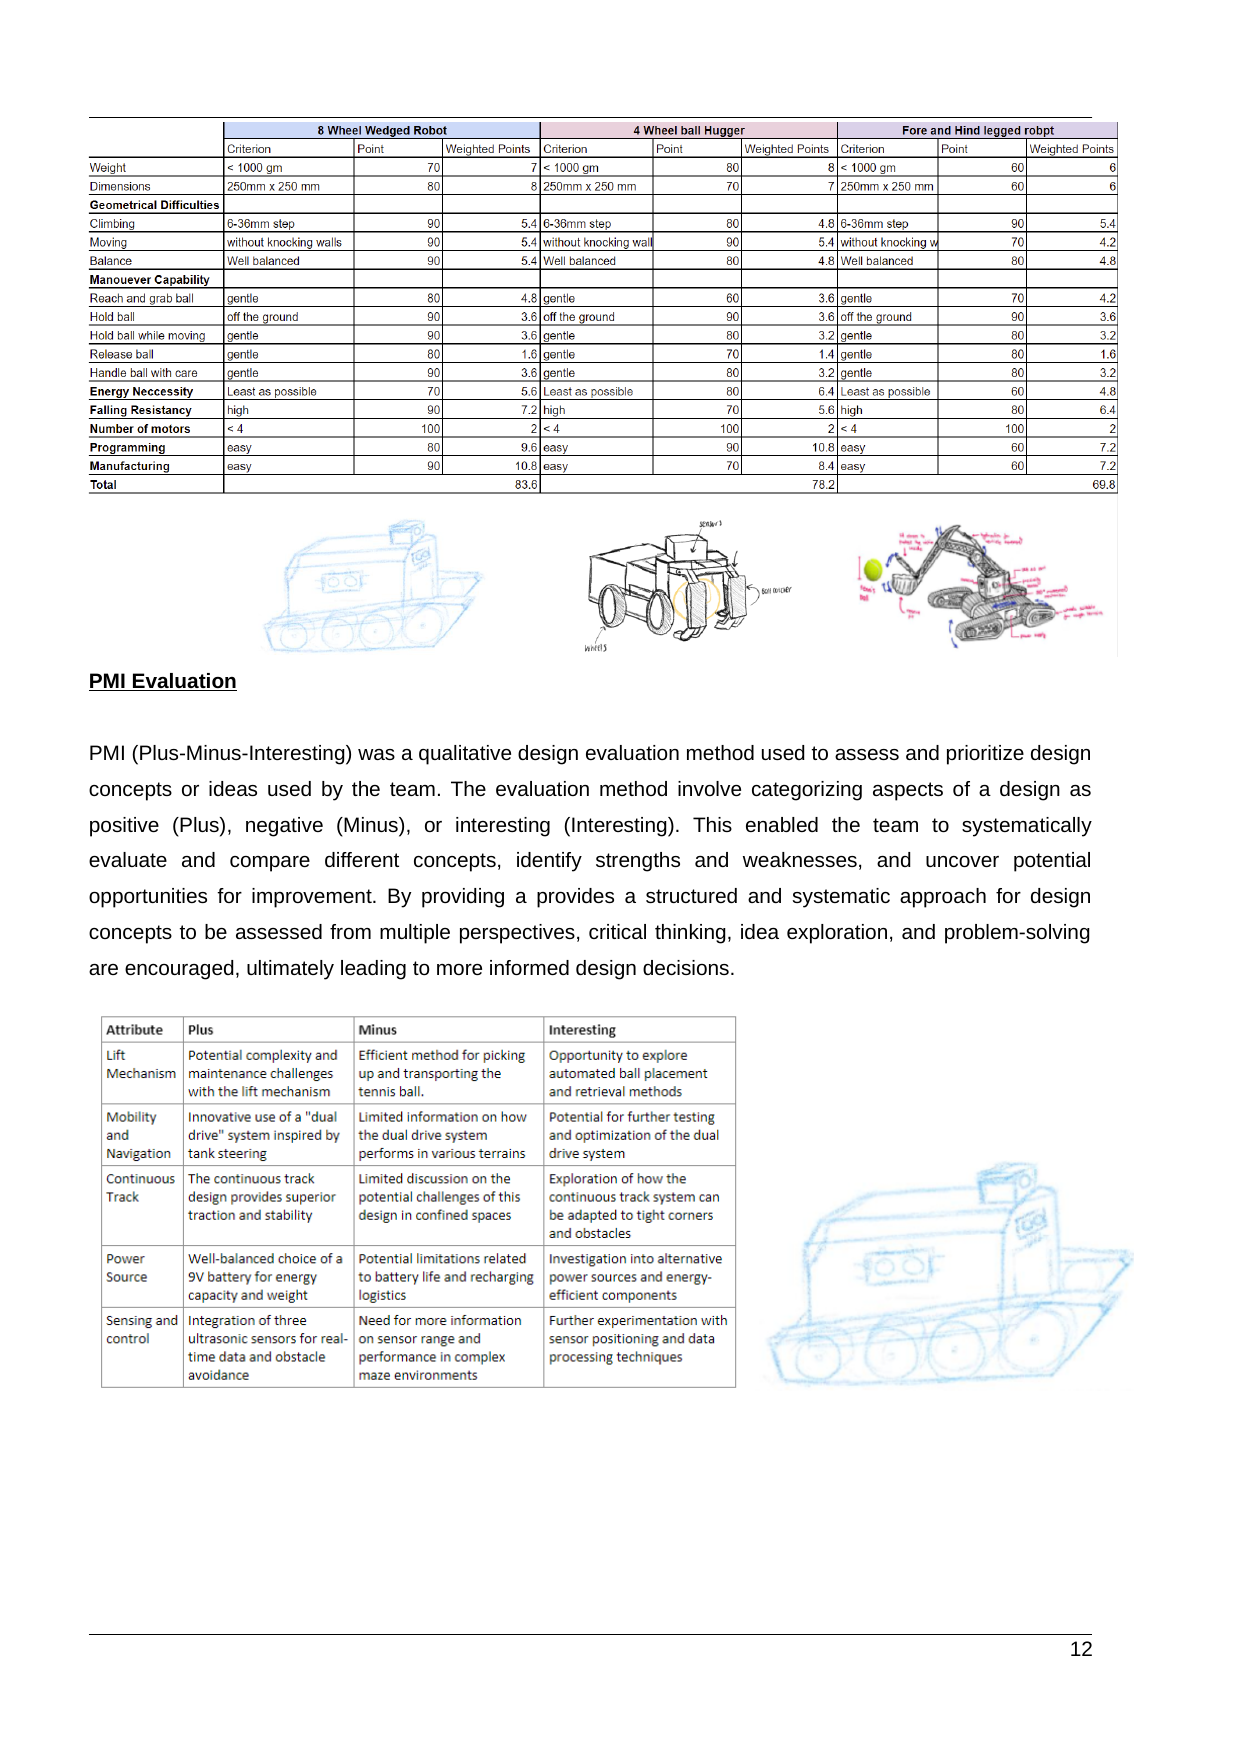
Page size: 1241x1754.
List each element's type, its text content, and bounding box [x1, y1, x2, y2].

picture [88, 992, 1134, 1402]
text PMI (Plus-Minus-Interesting) was a qualitative design evaluation method used to assess and prioritize design concepts or ideas used by the team. The evaluation method involve categorizing aspects of a design as positive (Plus), negative (Minus), or interesting (Interesting). This enabled the team to systematically evaluate and compare different concepts, identify strengths and weaknesses, and uncover potential opportunities for improvement. By providing a provides a structured and systematic approach for design concepts to be assessed from multiple perspectives, critical thinking, idea exploration, and problem-solving are encouraged, ultimately leading to more informed design decisions. [89, 741, 1092, 980]
picture [88, 122, 1118, 657]
text PMI Evaluation [89, 669, 1092, 693]
